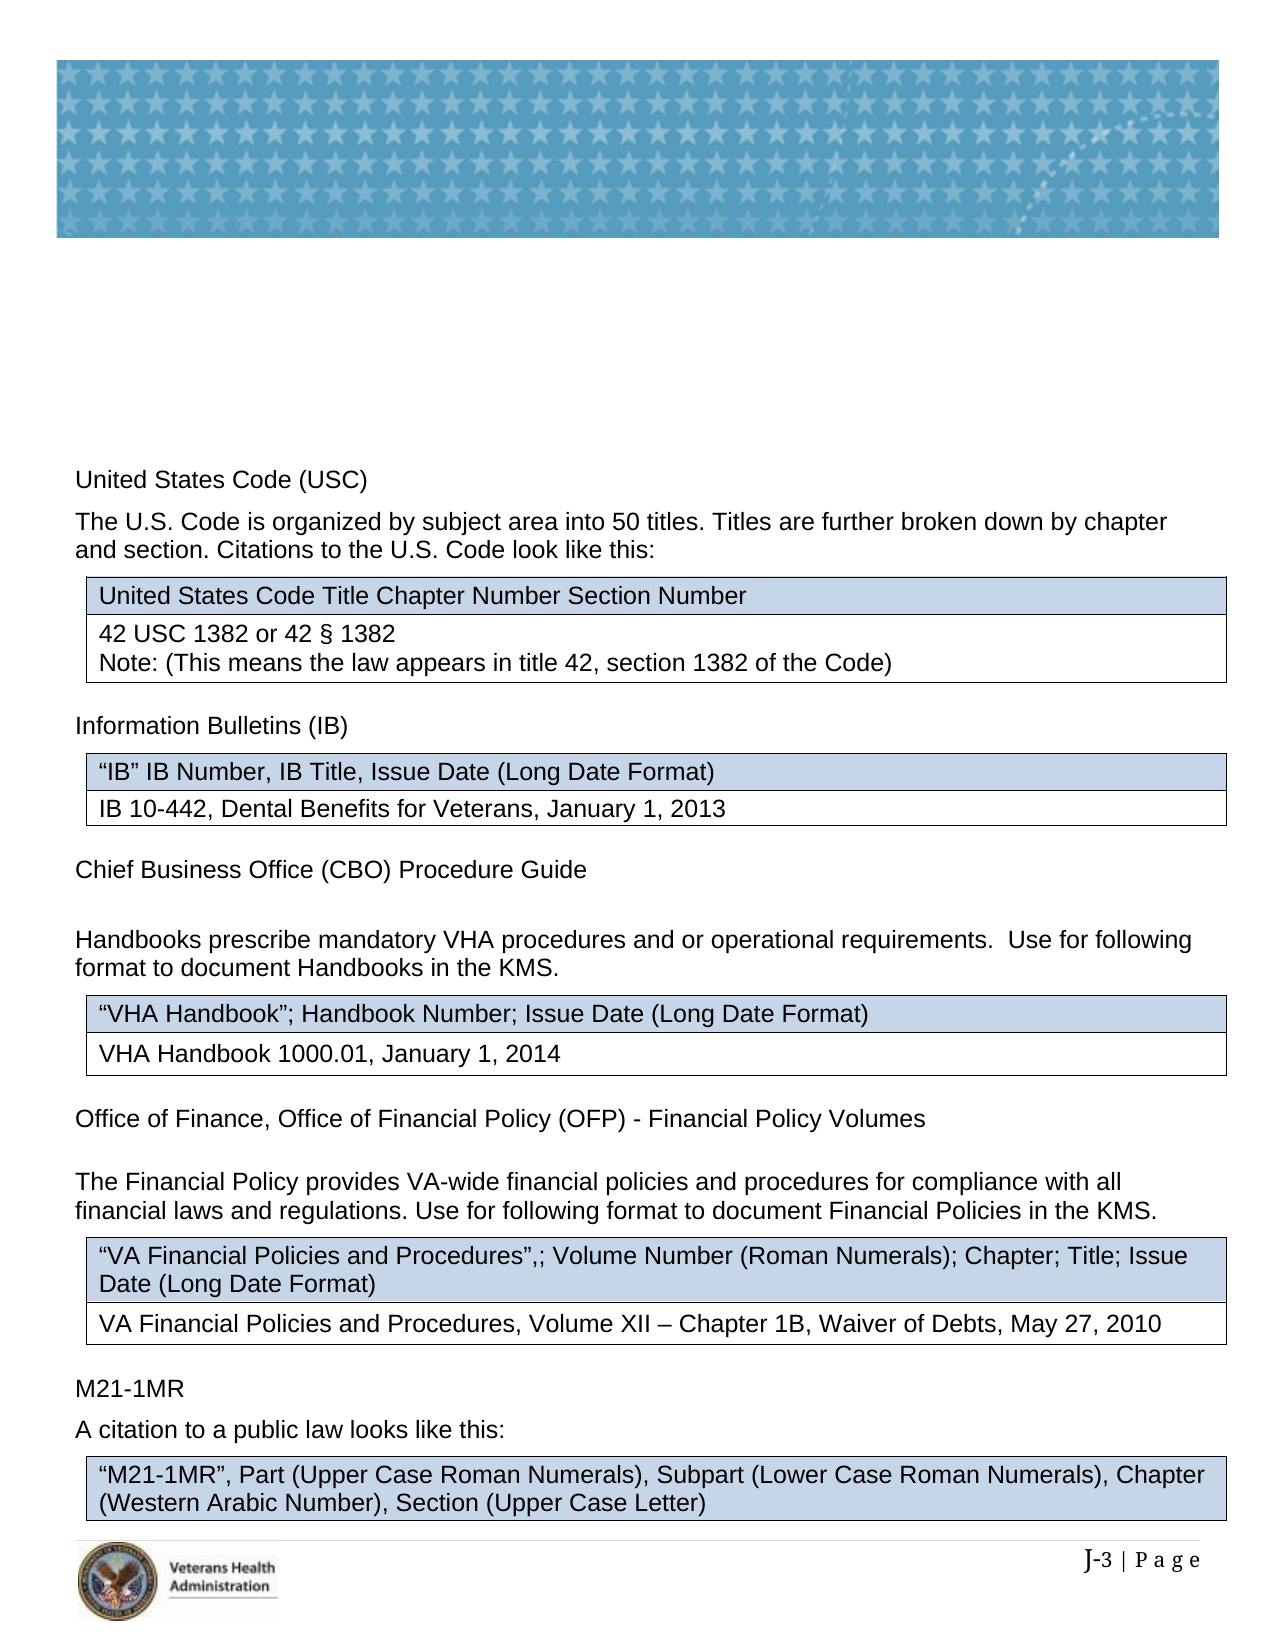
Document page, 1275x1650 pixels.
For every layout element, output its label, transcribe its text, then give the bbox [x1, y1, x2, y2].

picture [78, 1542, 278, 1621]
text A citation to a public law looks like this: [75, 1415, 1200, 1443]
table_header “VA Financial Policies and Procedures”,; Volume Number (Roman Numerals); Chapter; Title; Issue Date (Long Date Format) [87, 1238, 1226, 1301]
table_header “VHA Handbook”; Handbook Number; Issue Date (Long Date Format) [87, 996, 1226, 1032]
text Office of Finance, Office of Financial Policy (OFP) - Financial Policy Volumes [75, 1104, 1200, 1167]
table_header “IB” IB Number, IB Title, Issue Date (Long Date Format) [87, 754, 1226, 790]
table_cell IB 10-442, Dental Benefits for Veterans, January 1, 2013 [87, 791, 1226, 825]
text The U.S. Code is organized by subject area into 50 titles. Titles are further broken down by chapter and section. Citations to the U.S. Code look like this: [75, 506, 1200, 564]
subtitle United States Code (USC) [75, 436, 1200, 494]
subtitle Chief Business Office (CBO) Procedure Guide [75, 826, 1200, 883]
picture [56, 60, 1219, 238]
subtitle M21-1MR [75, 1373, 1200, 1402]
table_header “M21-1MR”, Part (Upper Case Roman Numerals), Subpart (Lower Case Roman Numerals), Chapter (Western Arabic Number), Section (Upper Case Letter) [87, 1457, 1226, 1520]
table_header United States Code Title Chapter Number Section Number [87, 578, 1226, 614]
text The Financial Policy provides VA-wide financial policies and procedures for compliance with all financial laws and regulations. Use for following format to document Financial Policies in the KMS. [75, 1167, 1200, 1224]
table_cell VHA Handbook 1000.01, January 1, 2014 [87, 1033, 1226, 1075]
subtitle Information Bulletins (IB) [75, 711, 1200, 740]
text Handbooks prescribe mandatory VHA procedures and or operational requirements. Use for following format to document Handbooks in the KMS. [75, 896, 1200, 982]
table_cell 42 USC 1382 or 42 § 1382 Note: (This means the law appears in title 42, section 1382 of the Code) [87, 615, 1226, 682]
table_cell VA Financial Policies and Procedures, Volume XII – Chapter 1B, Waiver of Debts, May 27, 2010 [87, 1303, 1226, 1344]
